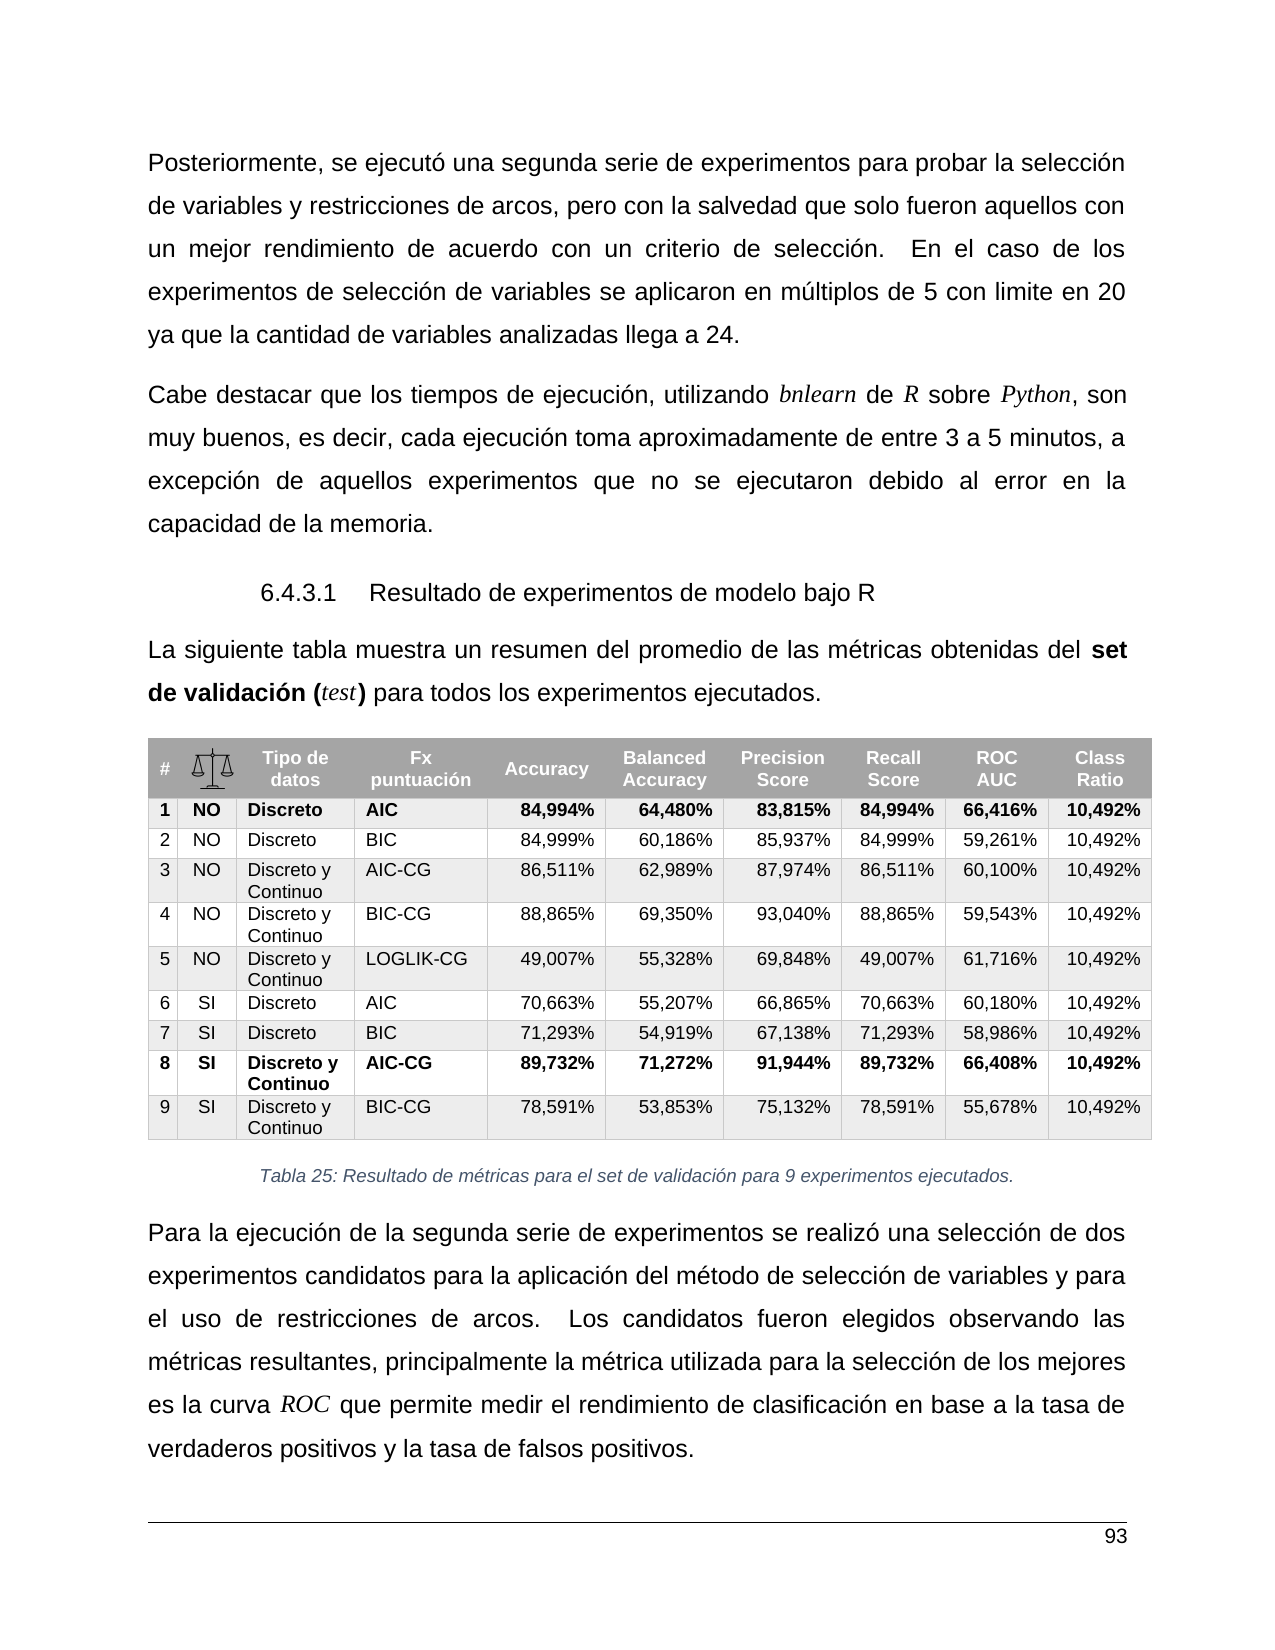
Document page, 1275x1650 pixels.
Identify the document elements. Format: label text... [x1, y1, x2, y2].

table_cell 70,663% [488, 991, 605, 1020]
table_cell 8 [149, 1051, 177, 1094]
table_cell NO [178, 903, 236, 946]
table_cell 78,591% [842, 1096, 945, 1139]
table_cell 71,272% [606, 1051, 723, 1094]
table_cell 10,492% [1049, 947, 1151, 990]
table_header Tipo de datos [237, 739, 354, 798]
table_cell 59,543% [946, 903, 1048, 946]
table_cell 70,663% [842, 991, 945, 1020]
table_cell 1 [149, 799, 177, 828]
table_cell SI [178, 1051, 236, 1094]
table_header Recall Score [842, 739, 945, 798]
table_cell 84,999% [488, 829, 605, 858]
table_cell NO [178, 859, 236, 902]
table_cell 69,350% [606, 903, 723, 946]
table_header Class Ratio [1049, 739, 1151, 798]
table_cell 61,716% [946, 947, 1048, 990]
table_cell Discreto [237, 991, 354, 1020]
table_header # [149, 739, 177, 798]
table_cell 71,293% [488, 1021, 605, 1050]
table_cell 60,100% [946, 859, 1048, 902]
table_cell 66,416% [946, 799, 1048, 828]
table_cell 89,732% [488, 1051, 605, 1094]
table_cell NO [178, 947, 236, 990]
table_cell NO [178, 829, 236, 858]
table_cell 7 [149, 1021, 177, 1050]
table_cell 10,492% [1049, 1051, 1151, 1094]
table_cell 78,591% [488, 1096, 605, 1139]
table_cell 3 [149, 859, 177, 902]
table_cell 49,007% [842, 947, 945, 990]
table_cell 10,492% [1049, 799, 1151, 828]
table_cell Discreto [237, 829, 354, 858]
table_cell 4 [149, 903, 177, 946]
text Tabla 25: Resultado de métricas para el set de validación para 9 experimentos ejecutados. [148, 1165, 1127, 1186]
table_cell 71,293% [842, 1021, 945, 1050]
table_cell 10,492% [1049, 991, 1151, 1020]
table_cell 2 [149, 829, 177, 858]
table_cell 86,511% [842, 859, 945, 902]
text Posteriormente, se ejecutó una segunda serie de experimentos para probar la selección de variables y restricciones de arcos, pero con la salvedad que solo fueron aquellos con un mejor rendimiento de acuerdo con un criterio de selección. En el caso de los experimentos de selección de variables se aplicaron en múltiplos de 5 con limite en 20 ya que la cantidad de variables analizadas llega a 24. [148, 148, 1127, 349]
table_cell Discreto [237, 799, 354, 828]
table_cell SI [178, 991, 236, 1020]
table_cell Discreto y Continuo [237, 903, 354, 946]
table_cell SI [178, 1096, 236, 1139]
text Cabe destacar que los tiempos de ejecución, utilizando de sobre , son muy buenos, es decir, cada ejecución toma aproximadamente de entre 3 a 5 minutos, a excepción de aquellos experimentos que no se ejecutaron debido al error en la capacidad de la memoria. [148, 380, 1127, 538]
table_cell 59,261% [946, 829, 1048, 858]
table_cell BIC [355, 829, 487, 858]
table_header Accuracy [488, 739, 605, 798]
table_cell BIC-CG [355, 1096, 487, 1139]
table_cell 58,986% [946, 1021, 1048, 1050]
table_cell SI [178, 1021, 236, 1050]
table_cell 55,328% [606, 947, 723, 990]
table_cell 89,732% [842, 1051, 945, 1094]
table_cell 75,132% [724, 1096, 841, 1139]
table_cell 49,007% [488, 947, 605, 990]
table_cell 55,207% [606, 991, 723, 1020]
table_cell Discreto y Continuo [237, 859, 354, 902]
table_cell AIC-CG [355, 1051, 487, 1094]
table_header Fx puntuación [355, 739, 487, 798]
table_cell 5 [149, 947, 177, 990]
table_cell AIC [355, 799, 487, 828]
table_header Balanced Accuracy [606, 739, 723, 798]
table_cell 87,974% [724, 859, 841, 902]
table_cell AIC [355, 991, 487, 1020]
table_cell 54,919% [606, 1021, 723, 1050]
table_cell NO [178, 799, 236, 828]
table_cell 9 [149, 1096, 177, 1139]
picture [188, 744, 237, 793]
table_header Precision Score [724, 739, 841, 798]
table_cell 10,492% [1049, 1021, 1151, 1050]
table_cell 67,138% [724, 1021, 841, 1050]
table_cell 60,180% [946, 991, 1048, 1020]
table_cell 10,492% [1049, 903, 1151, 946]
table_cell LOGLIK-CG [355, 947, 487, 990]
table_cell 10,492% [1049, 1096, 1151, 1139]
table_cell Discreto y Continuo [237, 947, 354, 990]
table_cell 86,511% [488, 859, 605, 902]
table_cell 84,994% [842, 799, 945, 828]
table_cell 10,492% [1049, 859, 1151, 902]
table_cell Discreto [237, 1021, 354, 1050]
table_cell 66,865% [724, 991, 841, 1020]
table_cell 83,815% [724, 799, 841, 828]
table_cell 88,865% [842, 903, 945, 946]
table_cell 10,492% [1049, 829, 1151, 858]
table_cell AIC-CG [355, 859, 487, 902]
table_cell 84,994% [488, 799, 605, 828]
table_cell 66,408% [946, 1051, 1048, 1094]
table_cell 62,989% [606, 859, 723, 902]
table_cell BIC [355, 1021, 487, 1050]
text La siguiente tabla muestra un resumen del promedio de las métricas obtenidas del set de validación () para todos los experimentos ejecutados. [148, 635, 1127, 707]
table_header [178, 739, 236, 798]
table_cell 6 [149, 991, 177, 1020]
table_cell 84,999% [842, 829, 945, 858]
table_cell 64,480% [606, 799, 723, 828]
table_cell Discreto y Continuo [237, 1051, 354, 1094]
table_cell BIC-CG [355, 903, 487, 946]
table_cell 53,853% [606, 1096, 723, 1139]
table_cell Discreto y Continuo [237, 1096, 354, 1139]
text Para la ejecución de la segunda serie de experimentos se realizó una selección de dos experimentos candidatos para la aplicación del método de selección de variables y para el uso de restricciones de arcos. Los candidatos fueron elegidos observando las métricas resultantes, principalmente la métrica utilizada para la selección de los mejores es la curva que permite medir el rendimiento de clasificación en base a la tasa de verdaderos positivos y la tasa de falsos positivos. [148, 1218, 1127, 1462]
table_cell 85,937% [724, 829, 841, 858]
table_cell 55,678% [946, 1096, 1048, 1139]
table_cell 91,944% [724, 1051, 841, 1094]
table_cell 60,186% [606, 829, 723, 858]
table_cell 93,040% [724, 903, 841, 946]
table_cell 69,848% [724, 947, 841, 990]
text Resultado de experimentos de modelo bajo R [260, 577, 1127, 606]
table_cell 88,865% [488, 903, 605, 946]
table_header ROC AUC [946, 739, 1048, 798]
